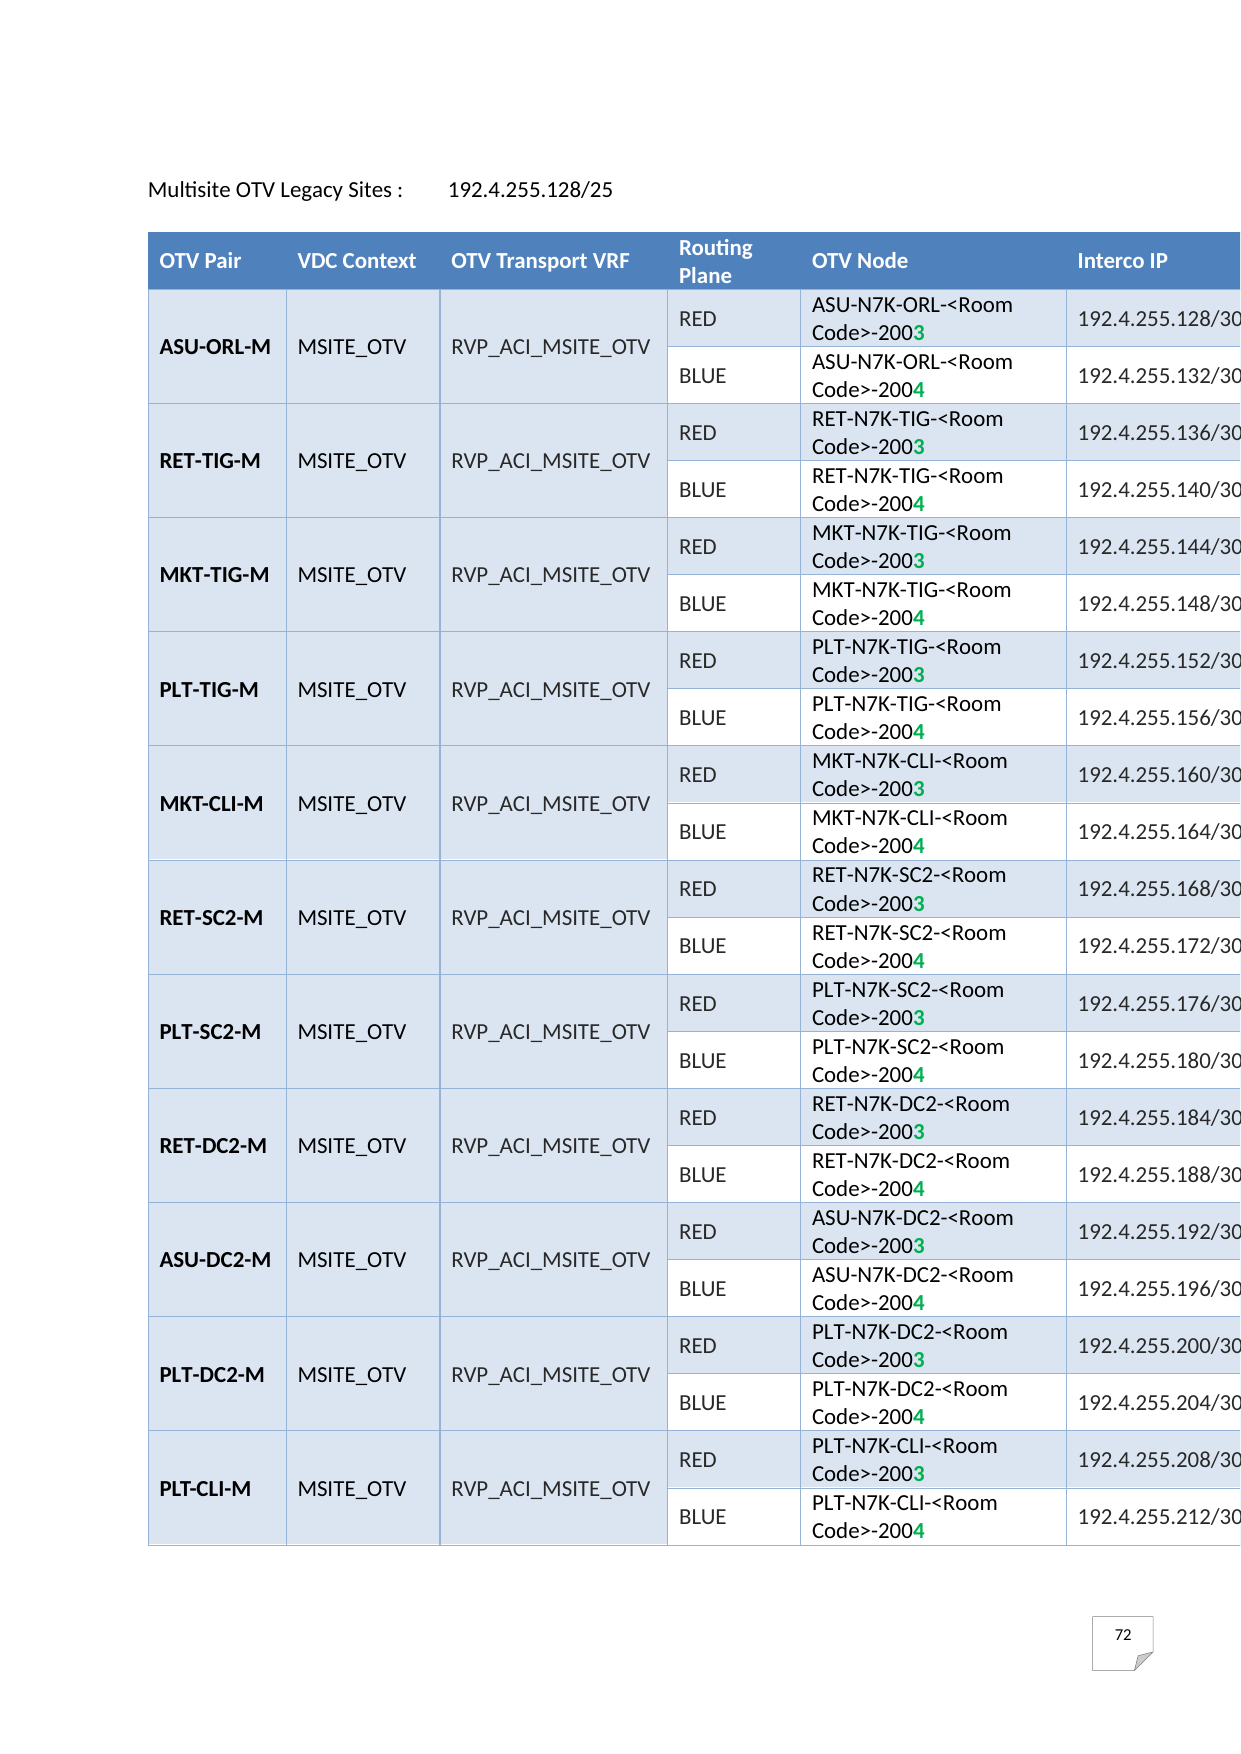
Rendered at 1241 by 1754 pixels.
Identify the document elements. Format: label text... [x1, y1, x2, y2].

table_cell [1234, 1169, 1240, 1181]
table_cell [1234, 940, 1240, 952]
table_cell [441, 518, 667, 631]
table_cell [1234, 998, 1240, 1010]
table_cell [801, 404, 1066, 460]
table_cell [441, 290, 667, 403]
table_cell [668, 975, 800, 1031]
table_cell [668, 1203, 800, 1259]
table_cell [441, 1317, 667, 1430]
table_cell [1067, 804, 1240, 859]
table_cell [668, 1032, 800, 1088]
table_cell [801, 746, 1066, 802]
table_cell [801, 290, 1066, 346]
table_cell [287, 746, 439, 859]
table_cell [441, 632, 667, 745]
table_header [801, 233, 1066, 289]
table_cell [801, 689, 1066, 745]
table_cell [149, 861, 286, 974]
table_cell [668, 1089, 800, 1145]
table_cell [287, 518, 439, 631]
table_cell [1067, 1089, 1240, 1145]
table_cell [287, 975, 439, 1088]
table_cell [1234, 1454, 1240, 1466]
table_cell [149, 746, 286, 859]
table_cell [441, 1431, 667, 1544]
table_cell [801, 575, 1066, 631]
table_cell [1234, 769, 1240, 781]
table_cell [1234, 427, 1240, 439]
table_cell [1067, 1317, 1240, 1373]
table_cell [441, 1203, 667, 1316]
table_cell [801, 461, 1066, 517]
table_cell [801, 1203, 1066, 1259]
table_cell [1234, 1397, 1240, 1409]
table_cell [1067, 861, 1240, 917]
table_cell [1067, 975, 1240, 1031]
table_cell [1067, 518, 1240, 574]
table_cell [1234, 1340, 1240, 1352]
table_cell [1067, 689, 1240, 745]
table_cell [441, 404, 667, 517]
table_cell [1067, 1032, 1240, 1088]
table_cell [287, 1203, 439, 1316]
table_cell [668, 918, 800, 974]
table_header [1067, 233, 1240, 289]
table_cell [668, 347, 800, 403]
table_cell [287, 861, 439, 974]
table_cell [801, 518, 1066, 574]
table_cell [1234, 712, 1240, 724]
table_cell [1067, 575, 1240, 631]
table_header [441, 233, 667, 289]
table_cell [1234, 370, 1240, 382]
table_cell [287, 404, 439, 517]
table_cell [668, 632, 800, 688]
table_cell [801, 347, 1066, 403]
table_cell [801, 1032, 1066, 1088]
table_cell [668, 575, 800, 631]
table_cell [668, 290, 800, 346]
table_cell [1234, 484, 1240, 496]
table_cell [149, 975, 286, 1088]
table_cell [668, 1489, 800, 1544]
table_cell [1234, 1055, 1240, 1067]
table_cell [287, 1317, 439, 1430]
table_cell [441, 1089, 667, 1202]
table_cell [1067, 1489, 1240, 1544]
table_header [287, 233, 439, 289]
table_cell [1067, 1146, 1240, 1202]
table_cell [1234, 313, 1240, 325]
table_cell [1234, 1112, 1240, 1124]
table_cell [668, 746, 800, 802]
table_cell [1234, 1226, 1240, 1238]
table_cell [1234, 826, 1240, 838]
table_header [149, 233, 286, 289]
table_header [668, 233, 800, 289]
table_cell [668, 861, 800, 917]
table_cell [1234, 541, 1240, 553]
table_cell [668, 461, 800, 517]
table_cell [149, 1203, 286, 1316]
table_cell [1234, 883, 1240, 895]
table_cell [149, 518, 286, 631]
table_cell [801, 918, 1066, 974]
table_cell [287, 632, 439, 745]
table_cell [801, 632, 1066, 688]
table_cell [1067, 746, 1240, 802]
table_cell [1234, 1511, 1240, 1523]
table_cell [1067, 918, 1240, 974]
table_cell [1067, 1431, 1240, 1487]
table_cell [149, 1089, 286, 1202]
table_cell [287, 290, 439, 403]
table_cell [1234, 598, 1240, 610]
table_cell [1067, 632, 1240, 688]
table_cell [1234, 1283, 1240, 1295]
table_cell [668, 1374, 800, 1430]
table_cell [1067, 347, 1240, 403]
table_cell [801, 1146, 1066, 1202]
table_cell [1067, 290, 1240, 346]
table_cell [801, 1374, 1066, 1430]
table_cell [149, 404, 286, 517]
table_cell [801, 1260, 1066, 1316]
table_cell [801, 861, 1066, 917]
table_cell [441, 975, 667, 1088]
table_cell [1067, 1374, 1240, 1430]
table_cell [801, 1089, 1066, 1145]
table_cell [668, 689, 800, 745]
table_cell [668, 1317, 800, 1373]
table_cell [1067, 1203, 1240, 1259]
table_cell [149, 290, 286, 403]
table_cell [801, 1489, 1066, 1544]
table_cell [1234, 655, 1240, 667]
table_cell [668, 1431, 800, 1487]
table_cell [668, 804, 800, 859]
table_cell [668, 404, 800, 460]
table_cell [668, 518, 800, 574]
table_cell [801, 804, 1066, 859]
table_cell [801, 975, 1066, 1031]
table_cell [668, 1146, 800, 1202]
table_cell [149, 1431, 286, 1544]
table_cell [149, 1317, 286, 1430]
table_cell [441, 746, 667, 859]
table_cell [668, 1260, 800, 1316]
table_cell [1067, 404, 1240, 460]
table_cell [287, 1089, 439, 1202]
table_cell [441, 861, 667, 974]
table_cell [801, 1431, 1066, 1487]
text Multisite OTV Legacy Sites : 192.4.255.128/25 [148, 176, 1093, 204]
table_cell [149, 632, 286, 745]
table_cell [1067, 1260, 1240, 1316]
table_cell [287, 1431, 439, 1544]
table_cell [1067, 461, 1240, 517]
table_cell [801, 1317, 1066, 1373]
